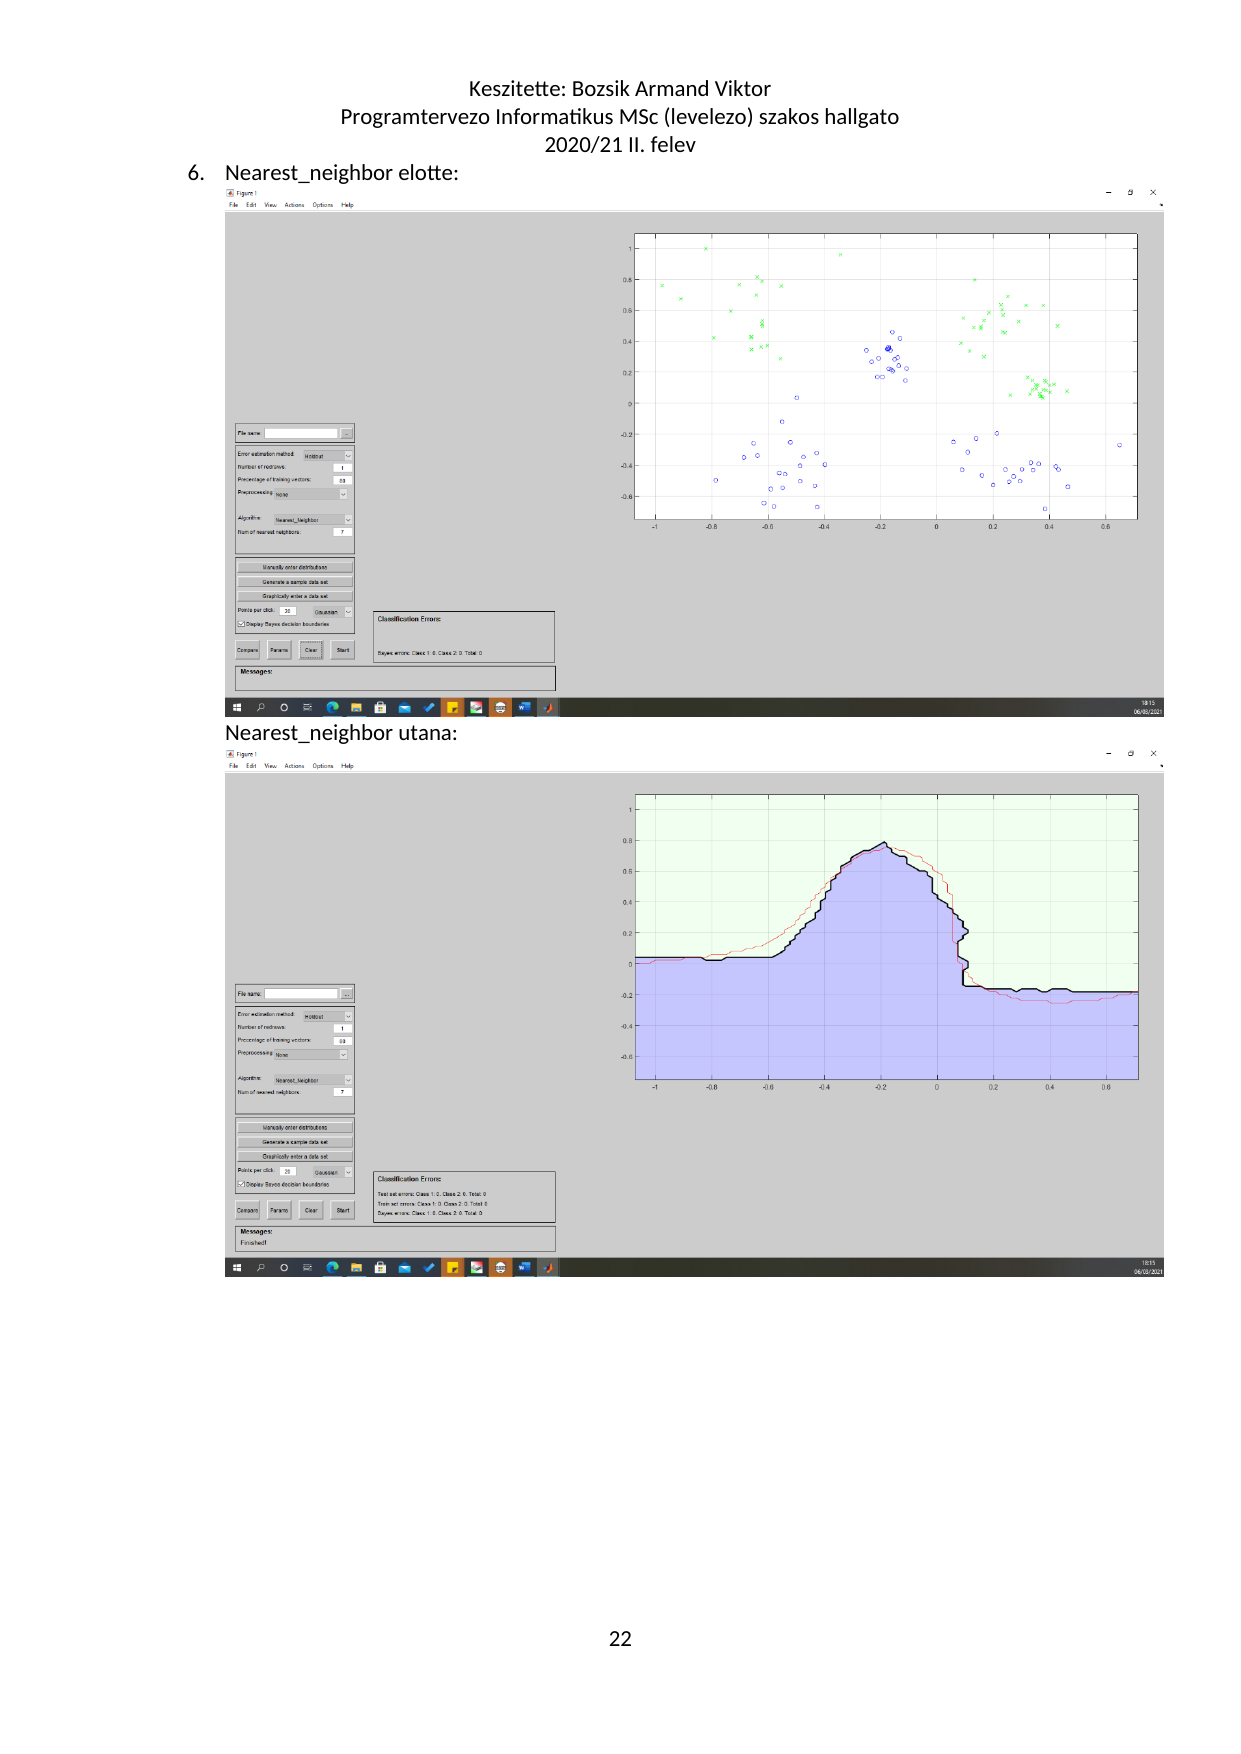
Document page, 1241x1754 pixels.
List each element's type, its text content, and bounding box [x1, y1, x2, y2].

picture [225, 188, 1164, 717]
picture [225, 748, 1164, 1277]
